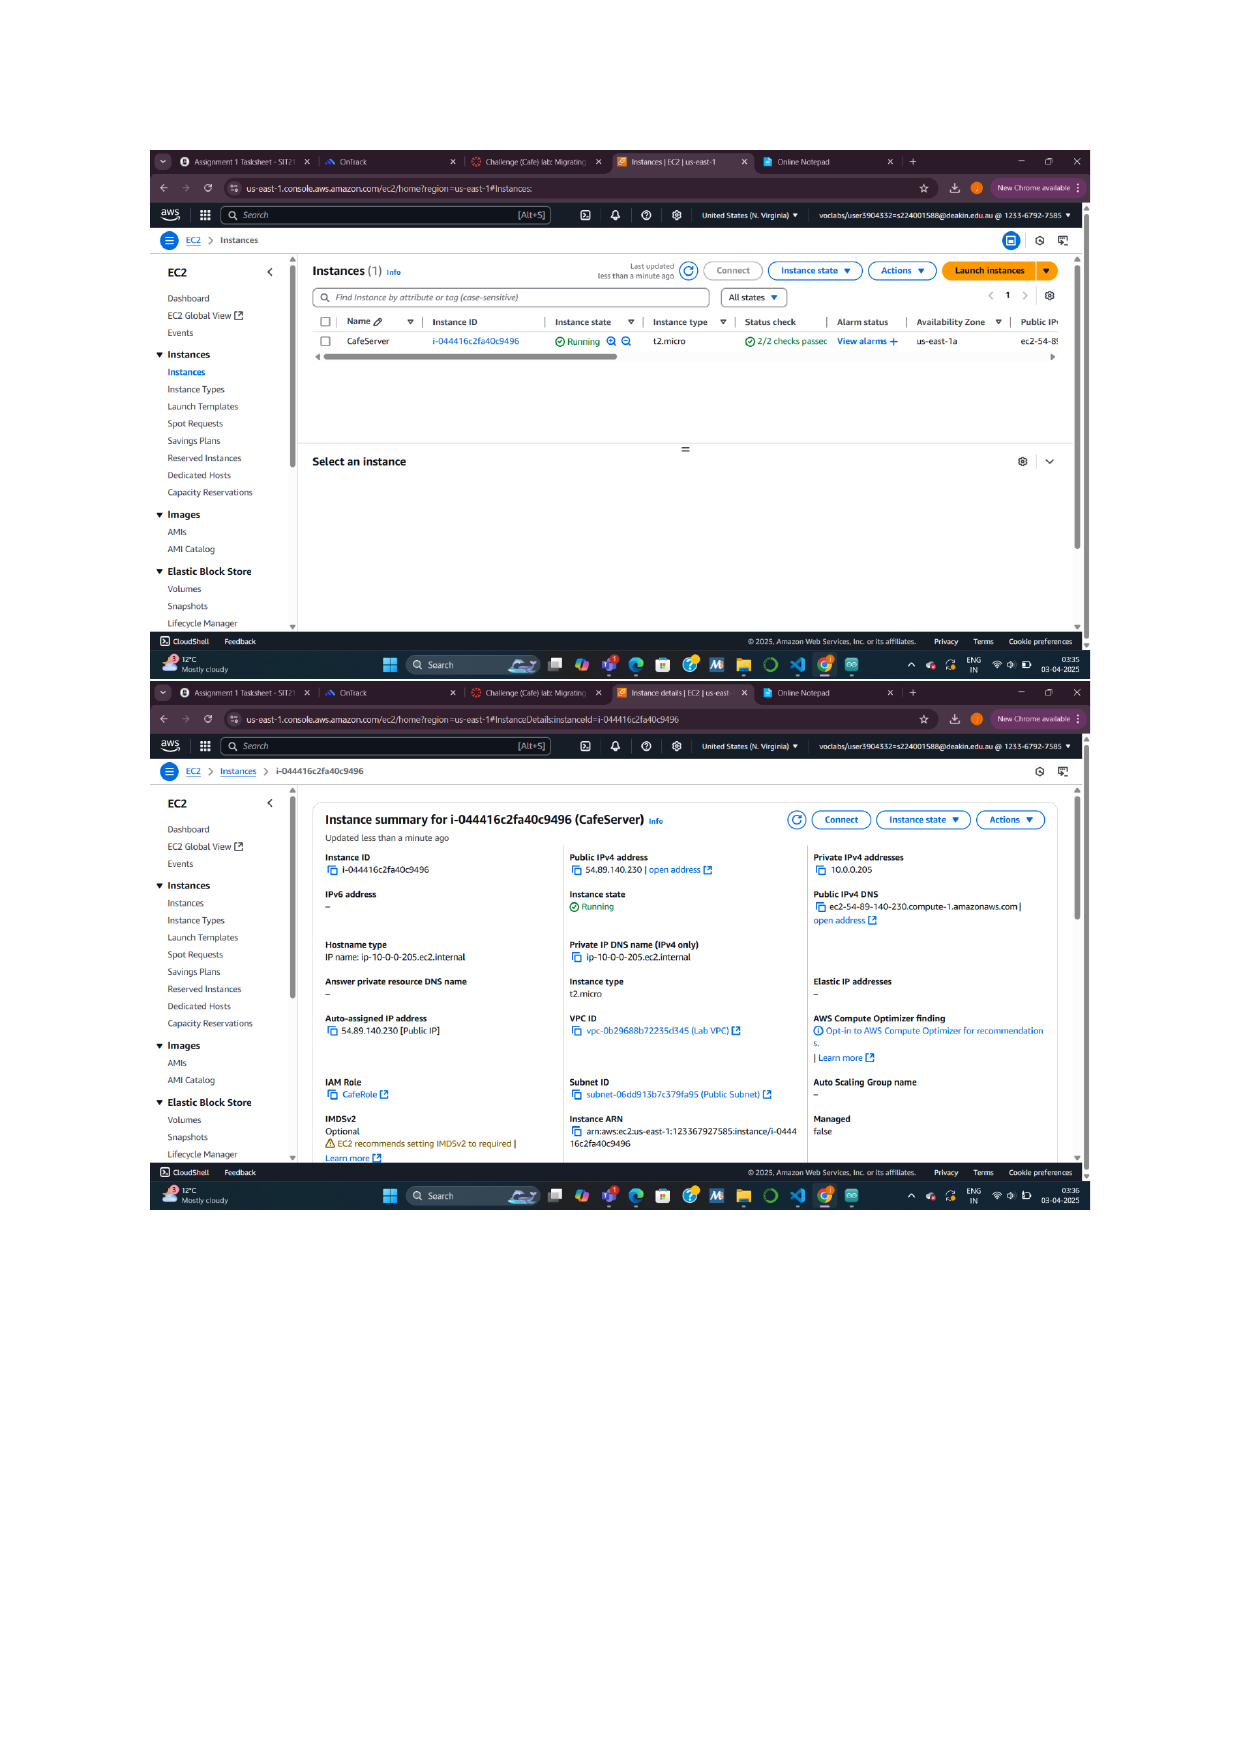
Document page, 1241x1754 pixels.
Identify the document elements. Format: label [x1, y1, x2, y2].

picture [150, 681, 1091, 1210]
picture [150, 150, 1091, 679]
